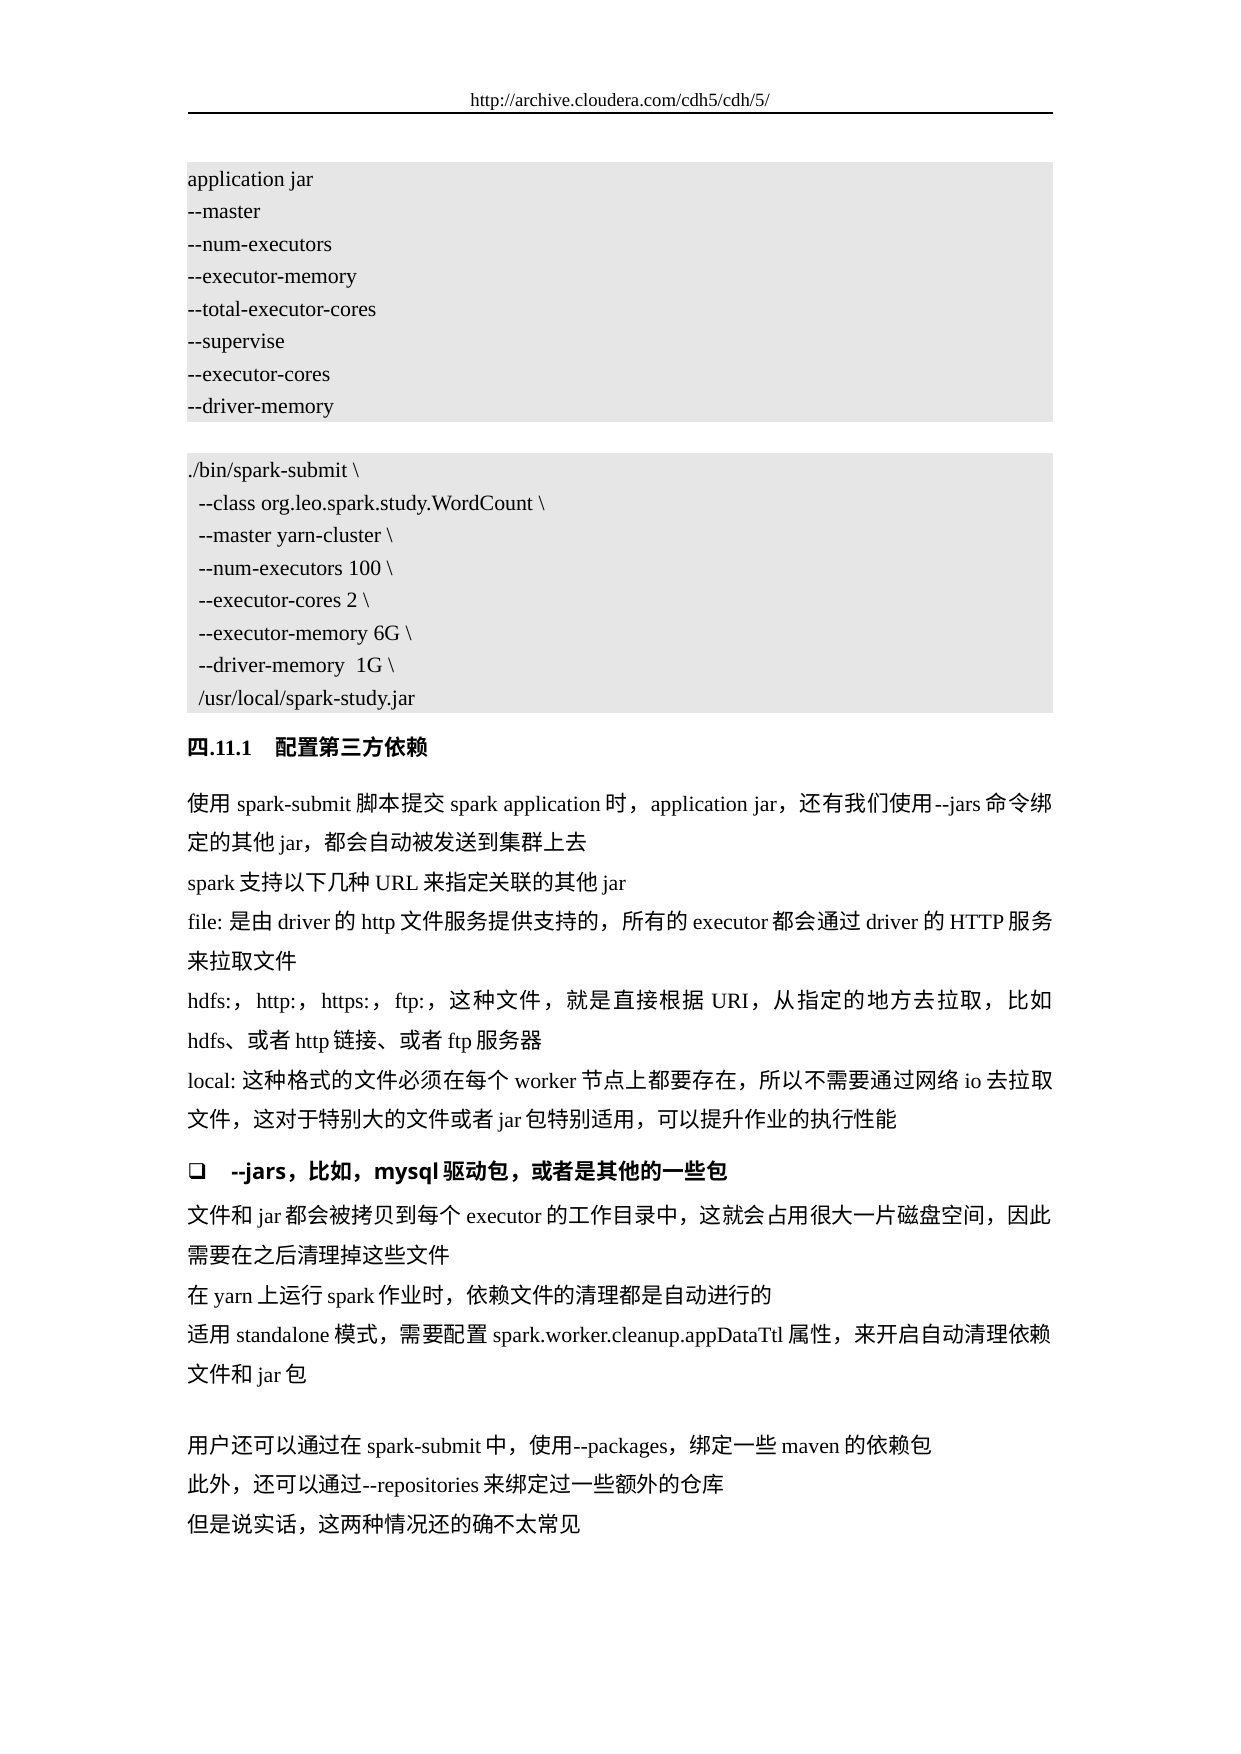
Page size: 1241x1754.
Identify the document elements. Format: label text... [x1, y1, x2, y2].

text spark支持以下几种URL来指定关联的其他jar [187, 865, 1053, 896]
text --class org.leo.spark.study.WordCount \ [187, 486, 1053, 518]
text 在yarn上运行spark作业时，依赖文件的清理都是自动进行的 [187, 1278, 1053, 1309]
text --executor-cores 2 \ [187, 583, 1053, 616]
text --num-executors [187, 227, 1053, 259]
text hdfs:，http:，https:，ftp:，这种文件，就是直接根据URI，从指定的地方去拉取，比如hdfs、或者http链接、或者ftp服务器 [187, 983, 1053, 1055]
text --master [187, 194, 1053, 227]
text --executor-memory 6G \ [187, 616, 1053, 648]
text application jar [187, 162, 1053, 194]
text local: 这种格式的文件必须在每个worker节点上都要存在，所以不需要通过网络io去拉取文件，这对于特别大的文件或者jar包特别适用，可以提升作业的执行性能 [187, 1063, 1053, 1134]
text --executor-cores [187, 357, 1053, 389]
subtitle 配置第三方依赖 [187, 730, 1053, 761]
text --driver-memory [187, 389, 1053, 422]
text --num-executors 100 \ [187, 551, 1053, 583]
text ./bin/spark-submit \ [187, 453, 1053, 486]
text 文件和jar都会被拷贝到每个executor的工作目录中，这就会占用很大一片磁盘空间，因此需要在之后清理掉这些文件 [187, 1198, 1053, 1270]
text /usr/local/spark-study.jar [187, 681, 1053, 713]
text --driver-memory 1G \ [187, 648, 1053, 681]
subtitle --jars，比如，mysql驱动包，或者是其他的一些包 [187, 1154, 1053, 1186]
text --executor-memory [187, 259, 1053, 292]
text --total-executor-cores [187, 292, 1053, 324]
text --master yarn-cluster \ [187, 518, 1053, 551]
text 使用spark-submit脚本提交spark application时，application jar，还有我们使用--jars命令绑定的其他jar，都会自动被发送到集群上去 [187, 786, 1053, 857]
text 适用standalone模式，需要配置spark.worker.cleanup.appDataTtl属性，来开启自动清理依赖文件和jar包 [187, 1317, 1053, 1388]
text 用户还可以通过在spark-submit中，使用--packages，绑定一些maven的依赖包 [187, 1428, 1053, 1459]
text --supervise [187, 324, 1053, 357]
text file: 是由driver的http文件服务提供支持的，所有的executor都会通过driver的HTTP服务来拉取文件 [187, 904, 1053, 976]
text 此外，还可以通过--repositories来绑定过一些额外的仓库 [187, 1467, 1053, 1499]
text 但是说实话，这两种情况还的确不太常见 [187, 1507, 1053, 1539]
